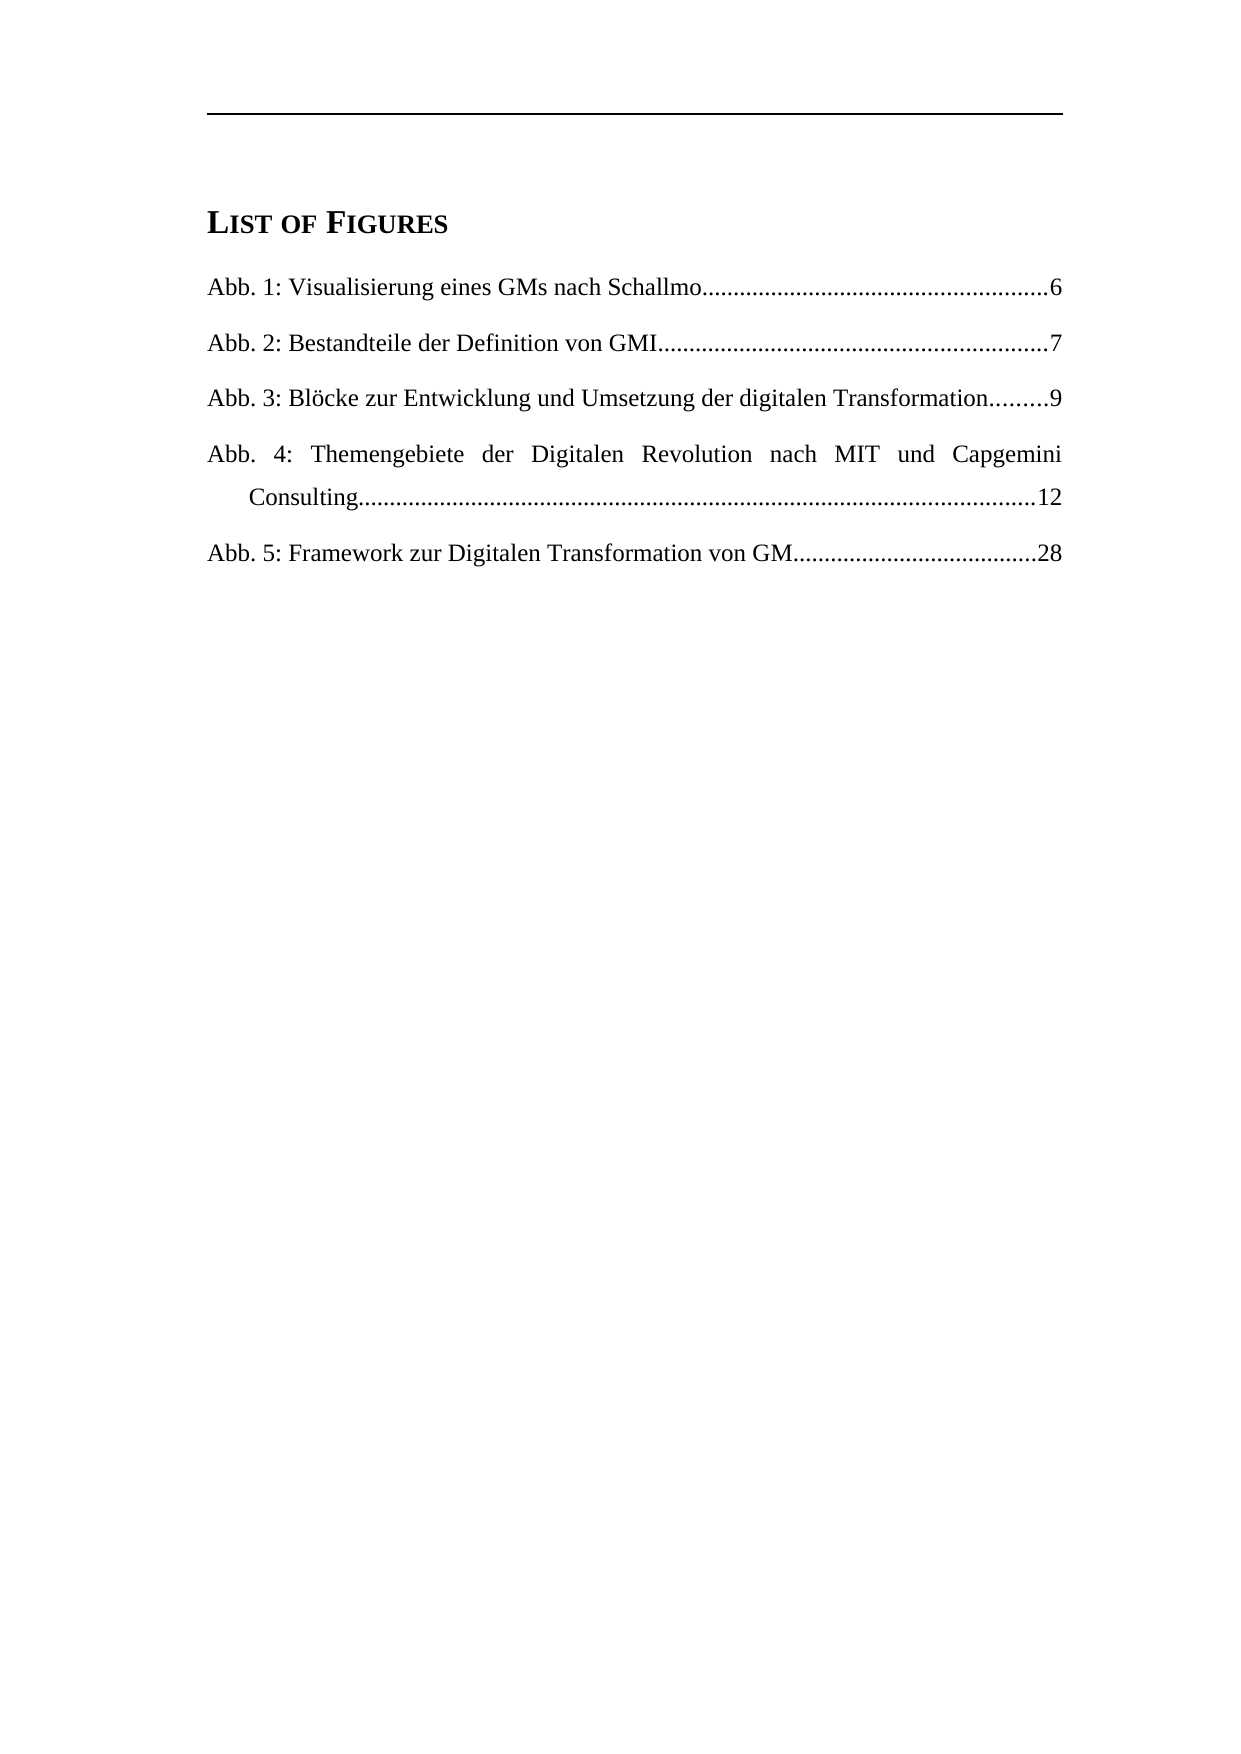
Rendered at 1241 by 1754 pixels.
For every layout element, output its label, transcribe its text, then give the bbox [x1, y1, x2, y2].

subtitle List of Figures [207, 202, 1063, 241]
text Abb. 2: Bestandteile der Definition von GMI 7 [207, 328, 1063, 357]
text Abb. 1: Visualisierung eines GMs nach Schallmo 6 [207, 272, 1063, 301]
text Abb. 5: Framework zur Digitalen Transformation von GM 28 [207, 538, 1063, 567]
text Abb. 4: Themengebiete der Digitalen Revolution nach MIT und Capgemini Consulting 12 [207, 439, 1063, 511]
text Abb. 3: Blöcke zur Entwicklung und Umsetzung der digitalen Transformation 9 [207, 383, 1063, 412]
